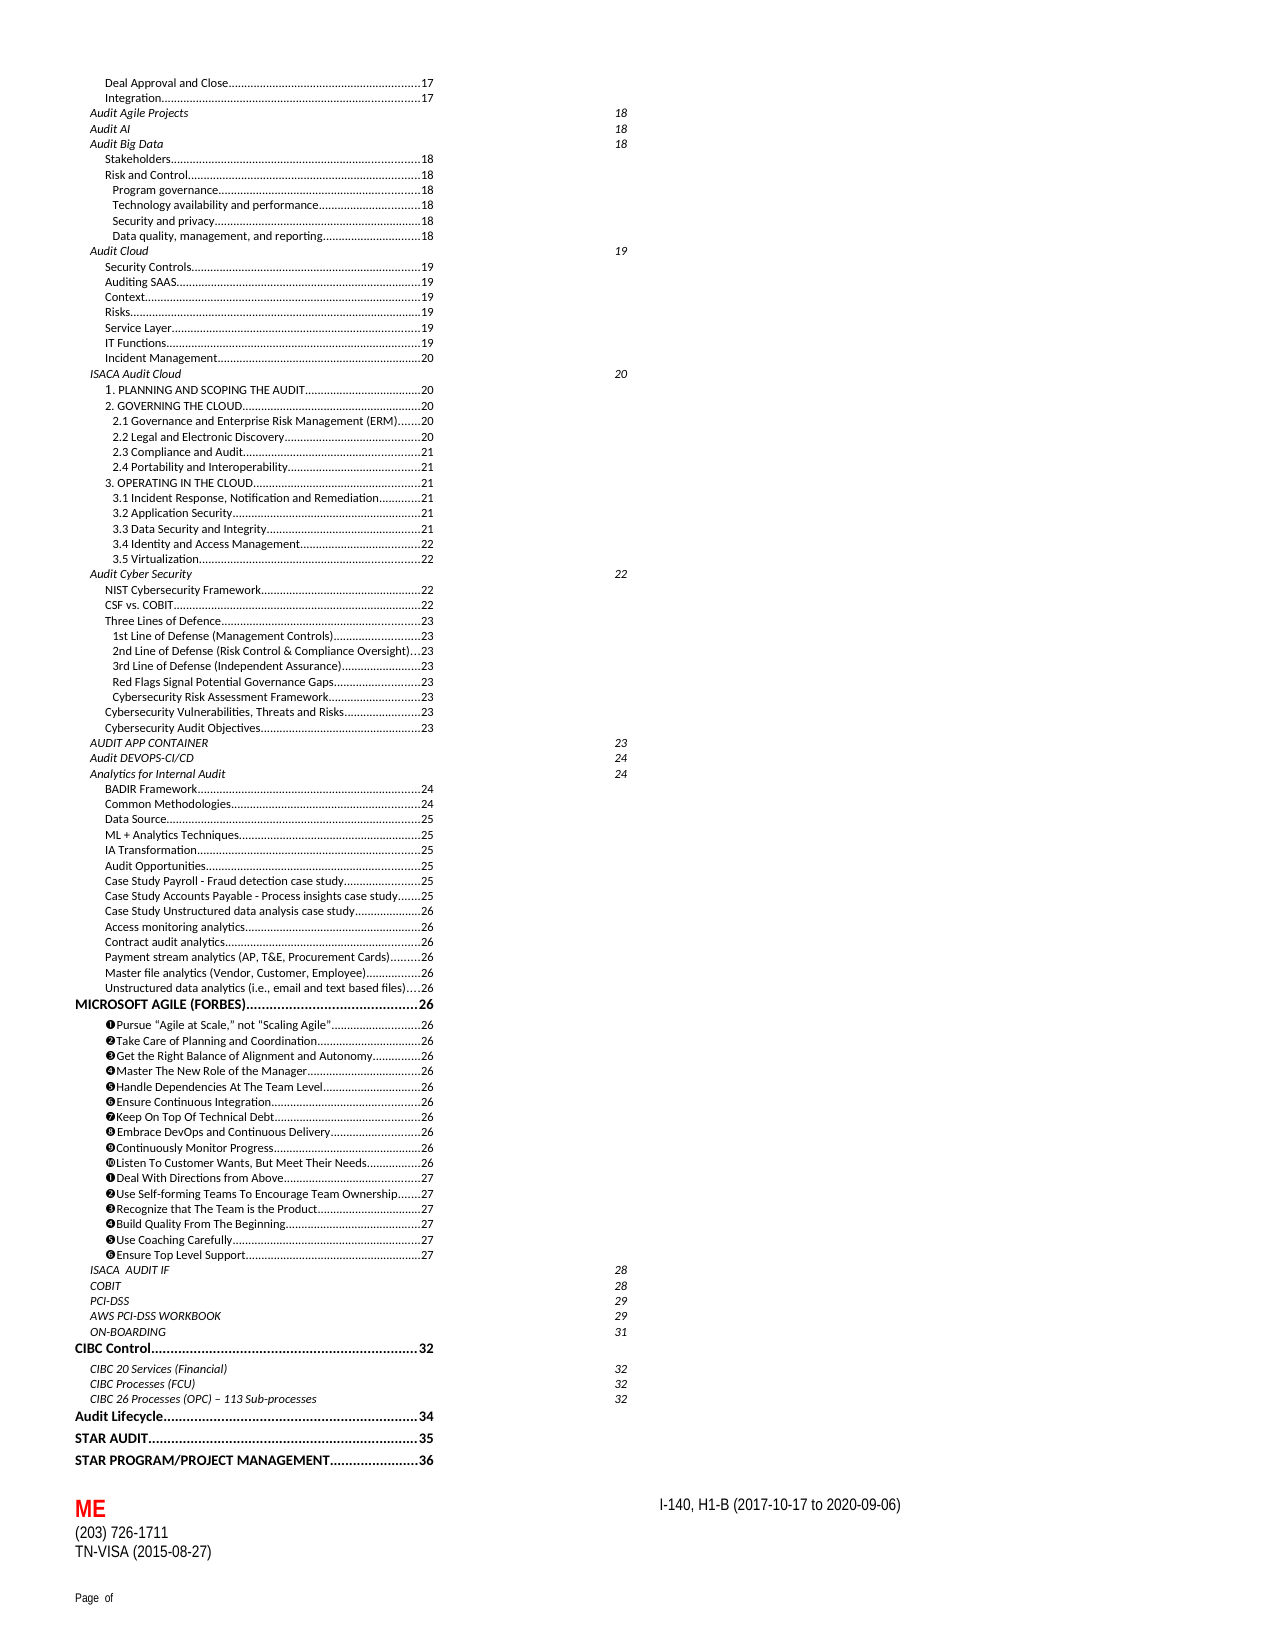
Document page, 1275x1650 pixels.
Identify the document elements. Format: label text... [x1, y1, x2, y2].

text IA Transformation 25 [105, 842, 1213, 858]
text 2.4 Portability and Interoperability 21 [112, 459, 1213, 475]
text Technology availability and performance 18 [112, 197, 1213, 213]
subtitle ME [75, 1494, 629, 1523]
text Audit Opportunities 25 [105, 858, 1213, 873]
text Audit Cyber Security 22 [90, 567, 1213, 582]
text Integration 17 [105, 90, 1213, 106]
text Cybersecurity Vulnerabilities, Threats and Risks 23 [105, 704, 1213, 720]
text ISACA AUDIT IF 28 [90, 1262, 1213, 1278]
text CIBC 20 Services (Financial) 32 [90, 1361, 1213, 1376]
text ML + Analytics Techniques 25 [105, 827, 1213, 842]
text Ensure Top Level Support 27 [105, 1247, 1213, 1262]
text 3.5 Virtualization 22 [112, 551, 1213, 567]
text 3.2 Application Security 21 [112, 506, 1213, 521]
text Red Flags Signal Potential Governance Gaps 23 [112, 674, 1213, 689]
text Case Study Unstructured data analysis case study 26 [105, 904, 1213, 919]
text Cybersecurity Risk Assessment Framework 23 [112, 689, 1213, 704]
text Context 19 [105, 289, 1213, 305]
text 3. OPERATING IN THE CLOUD 21 [105, 475, 1213, 490]
text Master The New Role of the Manager 26 [105, 1063, 1213, 1079]
text ON-BOARDING 31 [90, 1324, 1213, 1339]
text PCI-DSS 29 [90, 1293, 1213, 1308]
text Use Coaching Carefully 27 [105, 1232, 1213, 1247]
text Case Study Accounts Payable - Process insights case study 25 [105, 888, 1213, 904]
text ISACA Audit Cloud 20 [90, 366, 1213, 381]
text Auditing SAAS 19 [105, 274, 1213, 289]
text 2.3 Compliance and Audit 21 [112, 444, 1213, 459]
text 3.1 Incident Response, Notification and Remediation 21 [112, 490, 1213, 506]
text Program governance 18 [112, 182, 1213, 197]
text Pursue “Agile at Scale,” not “Scaling Agile” 26 [105, 1017, 1213, 1033]
text Payment stream analytics (AP, T&E, Procurement Cards) 26 [105, 949, 1213, 965]
text Data Source 25 [105, 812, 1213, 827]
text Get the Right Balance of Alignment and Autonomy 26 [105, 1048, 1213, 1063]
text Incident Management 20 [105, 351, 1213, 366]
text Security and privacy 18 [112, 213, 1213, 228]
text AWS PCI-DSS WORKBOOK 29 [90, 1308, 1213, 1324]
text Unstructured data analytics (i.e., email and text based files) 26 [105, 980, 1213, 996]
text 3rd Line of Defense (Independent Assurance) 23 [112, 659, 1213, 674]
text 2. GOVERNING THE CLOUD 20 [105, 398, 1213, 414]
text CIBC 26 Processes (OPC) – 113 Sub-processes 32 [90, 1392, 1213, 1407]
text 1. PLANNING AND SCOPING THE AUDIT 20 [105, 381, 1213, 398]
text Case Study Payroll - Fraud detection case study 25 [105, 873, 1213, 888]
text IT Functions 19 [105, 335, 1213, 351]
text Use Self-forming Teams To Encourage Team Ownership 27 [105, 1186, 1213, 1201]
text I-140, H1-B (2017-10-17 to 2020-09-06) [659, 1494, 1213, 1514]
text Service Layer 19 [105, 320, 1213, 335]
text NIST Cybersecurity Framework 22 [105, 582, 1213, 597]
text Contract audit analytics 26 [105, 934, 1213, 949]
text Master file analytics (Vendor, Customer, Employee) 26 [105, 965, 1213, 980]
text Listen To Customer Wants, But Meet Their Needs 26 [105, 1155, 1213, 1171]
text STAR AUDIT 35 [75, 1429, 1213, 1447]
text 1st Line of Defense (Management Controls) 23 [112, 628, 1213, 643]
text 2nd Line of Defense (Risk Control & Compliance Oversight) 23 [112, 643, 1213, 659]
text (203) 726-1711 [75, 1523, 629, 1542]
text Security Controls 19 [105, 259, 1213, 274]
text Risks 19 [105, 305, 1213, 320]
text Risk and Control 18 [105, 167, 1213, 182]
text 3.4 Identity and Access Management 22 [112, 536, 1213, 551]
text AUDIT APP CONTAINER 23 [90, 735, 1213, 751]
text 2.1 Governance and Enterprise Risk Management (ERM) 20 [112, 414, 1213, 429]
text Access monitoring analytics 26 [105, 919, 1213, 934]
text CIBC Processes (FCU) 32 [90, 1376, 1213, 1392]
text 3.3 Data Security and Integrity 21 [112, 521, 1213, 536]
text Take Care of Planning and Coordination 26 [105, 1033, 1213, 1048]
text Keep On Top Of Technical Debt 26 [105, 1109, 1213, 1125]
text 2.2 Legal and Electronic Discovery 20 [112, 429, 1213, 444]
text STAR PROGRAM/PROJECT MANAGEMENT 36 [75, 1451, 1213, 1469]
text Recognize that The Team is the Product 27 [105, 1201, 1213, 1217]
text Audit DEVOPS-CI/CD 24 [90, 751, 1213, 766]
text Stakeholders 18 [105, 152, 1213, 167]
text MICROSOFT AGILE (FORBES) 26 [75, 996, 1213, 1013]
text Handle Dependencies At The Team Level 26 [105, 1079, 1213, 1094]
text COBIT 28 [90, 1278, 1213, 1293]
text Ensure Continuous Integration 26 [105, 1094, 1213, 1109]
text Data quality, management, and reporting 18 [112, 228, 1213, 243]
text Cybersecurity Audit Objectives 23 [105, 720, 1213, 735]
text Analytics for Internal Audit 24 [90, 766, 1213, 781]
text BADIR Framework 24 [105, 781, 1213, 796]
text Embrace DevOps and Continuous Delivery 26 [105, 1125, 1213, 1140]
text Build Quality From The Beginning 27 [105, 1217, 1213, 1232]
text TN-VISA (2015-08-27) [75, 1542, 629, 1561]
text Audit Big Data 18 [90, 136, 1213, 152]
text Three Lines of Defence 23 [105, 613, 1213, 628]
text Deal Approval and Close 17 [105, 75, 1213, 90]
text Common Methodologies 24 [105, 796, 1213, 812]
text Continuously Monitor Progress 26 [105, 1140, 1213, 1155]
text CSF vs. COBIT 22 [105, 597, 1213, 613]
text CIBC Control 32 [75, 1339, 1213, 1357]
text Audit Agile Projects 18 [90, 106, 1213, 121]
text Audit AI 18 [90, 121, 1213, 136]
text Audit Cloud 19 [90, 243, 1213, 259]
text Deal With Directions from Above 27 [105, 1171, 1213, 1186]
text Audit Lifecycle 34 [75, 1407, 1213, 1425]
